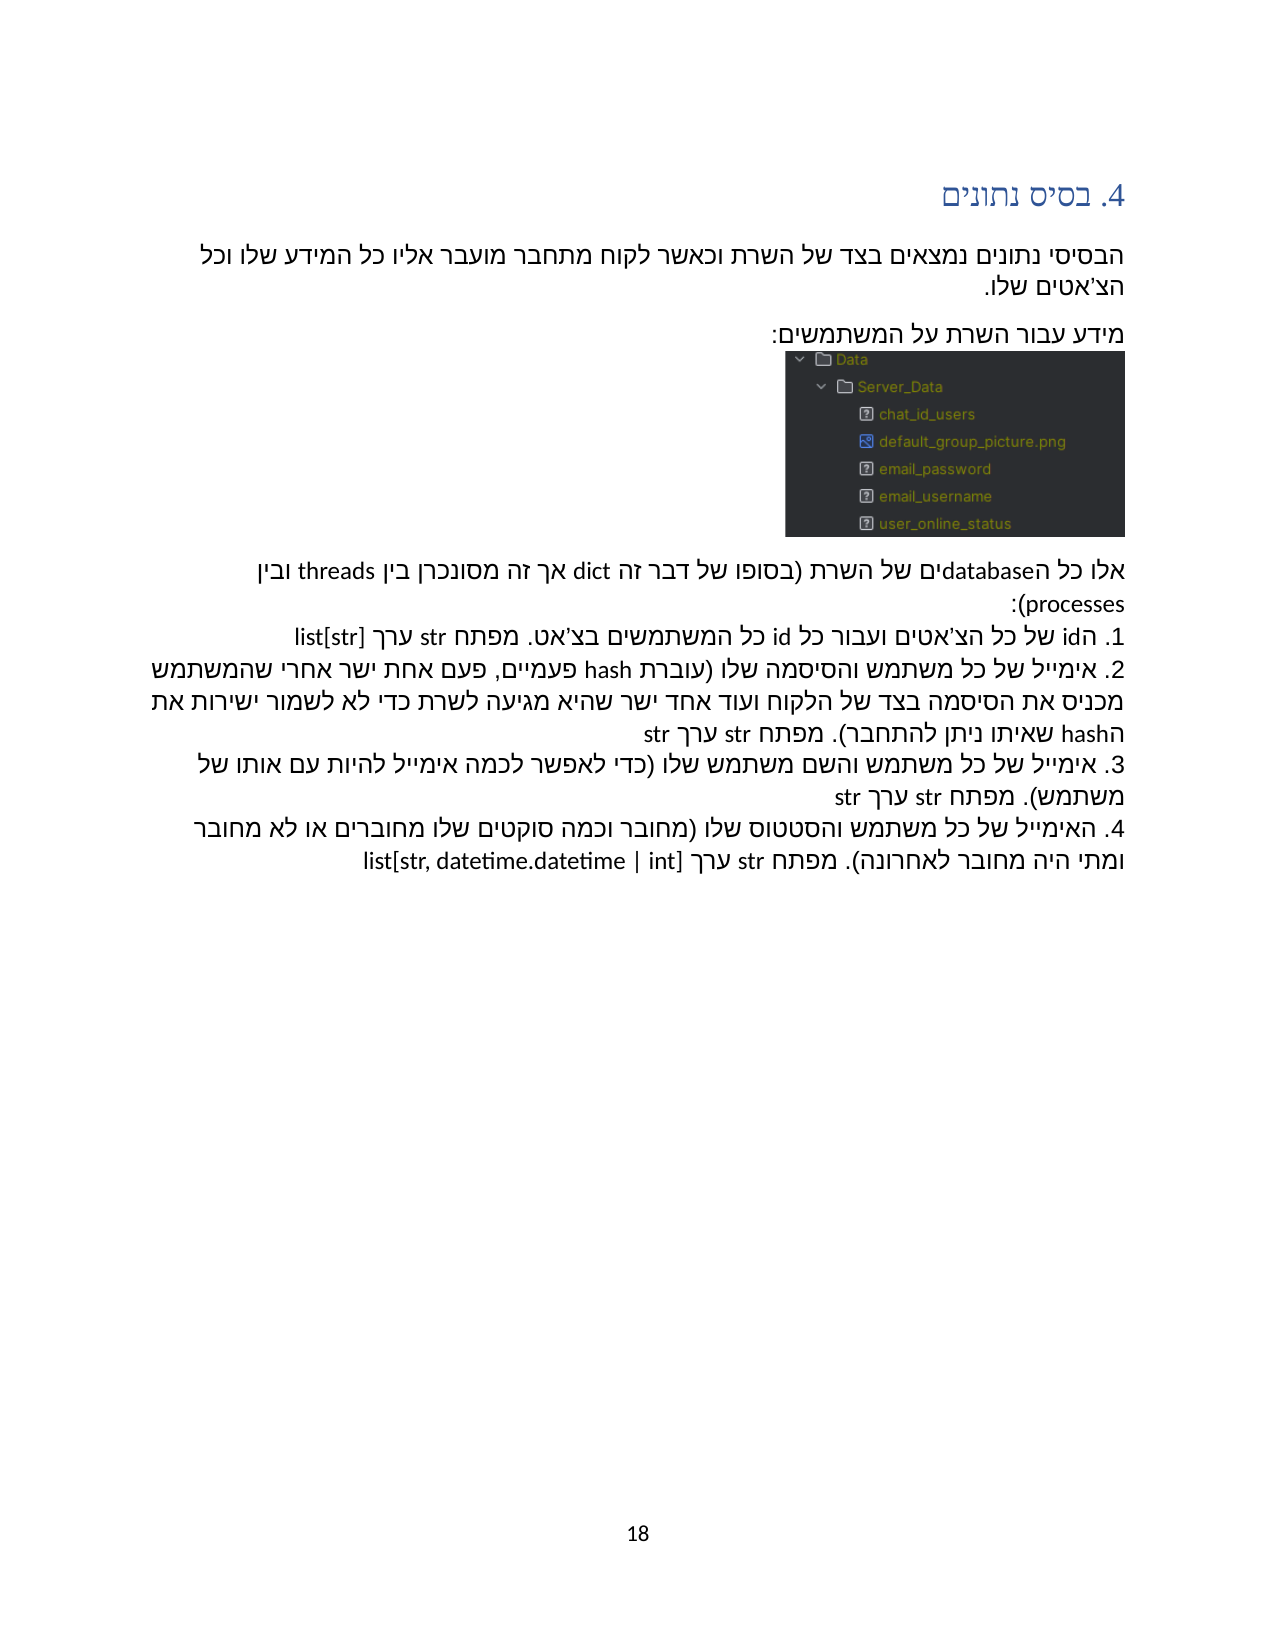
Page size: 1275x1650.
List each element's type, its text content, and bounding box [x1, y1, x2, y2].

text הבסיסי נתונים נמצאים בצד של השרת וכאשר לקוח מתחבר מועבר אליו כל המידע שלו וכל הצ’אטים שלו. [150, 241, 1125, 301]
picture [785, 351, 1125, 537]
subtitle 4. בסיס נתונים [150, 175, 1125, 213]
text אלו כל הdatabaseים של השרת (בסופו של דבר זה dict אך זה מסונכרן בין threads ובין processes): 1. הid של כל הצ’אטים ועבור כל id כל המשתמשים בצ’אט. מפתח str ערך list[str] 2. אימייל של כל משתמש והסיסמה שלו (עוברת hash פעמיים, פעם אחת ישר אחרי שהמשתמש מכניס את הסיסמה בצד של הלקוח ועוד אחד ישר שהיא מגיעה לשרת כדי לא לשמור ישירות את הhash שאיתו ניתן להתחבר). מפתח str ערך str 3. אימייל של כל משתמש והשם משתמש שלו (כדי לאפשר לכמה אימייל להיות עם אותו של משתמש). מפתח str ערך str 4. האימייל של כל משתמש והסטטוס שלו (מחובר וכמה סוקטים שלו מחוברים או לא מחובר ומתי היה מחובר לאחרונה). מפתח str ערך list[str, datetime.datetime | int] [150, 555, 1125, 876]
